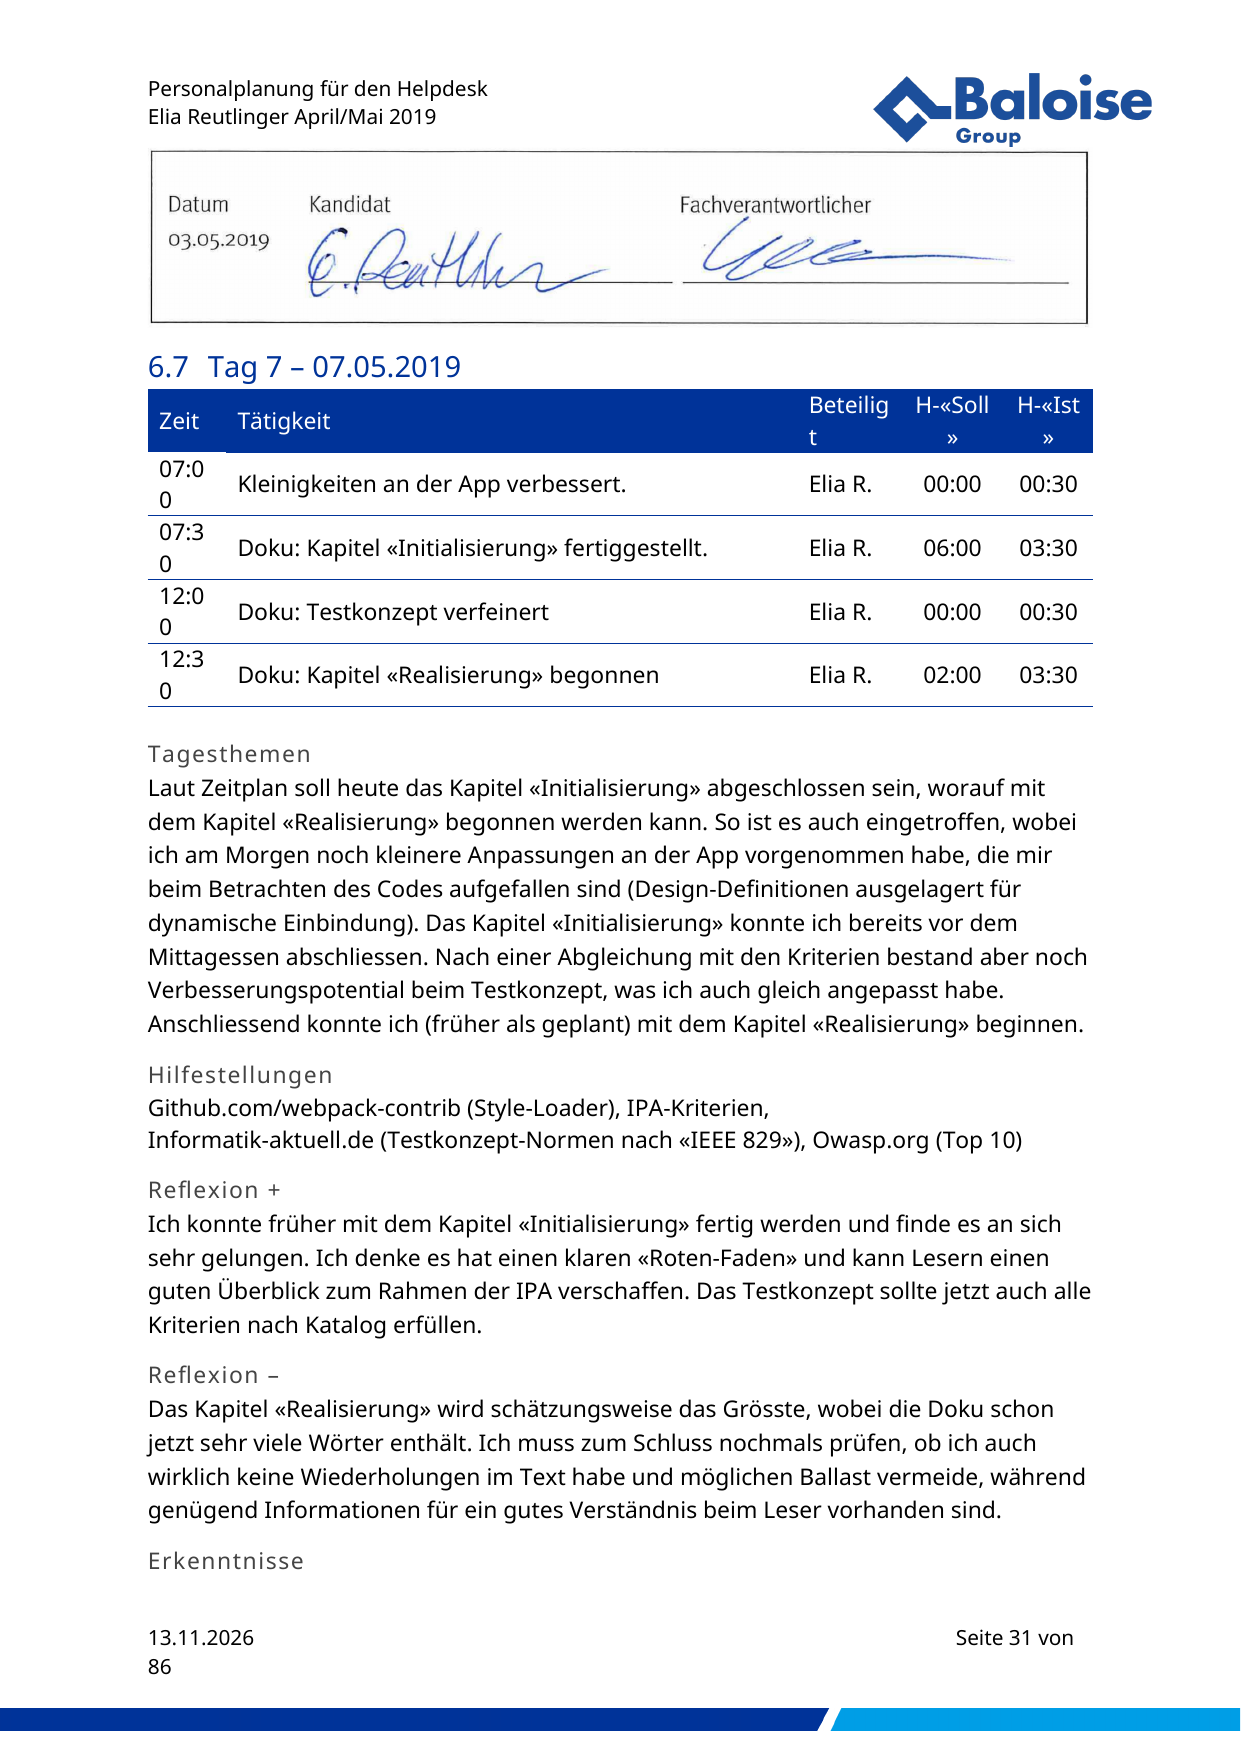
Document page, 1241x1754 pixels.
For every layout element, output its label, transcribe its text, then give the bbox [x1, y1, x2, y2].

subtitle Hilfestellungen [148, 1059, 1093, 1090]
subtitle Reflexion – [148, 1359, 1093, 1391]
text Github.com/webpack-contrib (Style-Loader), IPA-Kriterien, [148, 1092, 1093, 1124]
table_cell Doku: Kapitel «Realisierung» begonnen [226, 644, 797, 706]
table_cell Doku: Kapitel «Initialisierung» fertiggestellt. [226, 516, 797, 579]
table_cell 00:00 [901, 580, 1004, 642]
table_cell 02:00 [901, 644, 1004, 706]
table_cell 07:30 [148, 516, 226, 579]
table_cell 00:30 [1004, 580, 1093, 642]
table_cell Doku: Testkonzept verfeinert [226, 580, 797, 642]
text Das Kapitel «Realisierung» wird schätzungsweise das Grösste, wobei die Doku schon jetzt sehr viele Wörter enthält. Ich muss zum Schluss nochmals prüfen, ob ich auch wirklich keine Wiederholungen im Text habe und möglichen Ballast vermeide, während genügend Informationen für ein gutes Verständnis beim Leser vorhanden sind. [148, 1393, 1093, 1526]
table_cell Elia R. [797, 644, 901, 706]
picture [0, 1708, 1241, 1733]
text Informatik-aktuell.de (Testkonzept-Normen nach «IEEE 829»), Owasp.org (Top 10) [148, 1124, 1093, 1155]
table_cell 07:00 [148, 452, 226, 515]
table_header Zeit [148, 389, 226, 452]
subtitle Reflexion + [148, 1174, 1093, 1205]
table_cell Elia R. [797, 516, 901, 579]
table_cell Elia R. [797, 580, 901, 642]
table_cell 03:30 [1004, 516, 1093, 579]
picture [147, 73, 1152, 328]
table_header H-«Ist» [1004, 389, 1093, 452]
table_cell 06:00 [901, 516, 1004, 579]
table_cell 12:30 [148, 644, 226, 706]
table_cell Elia R. [797, 453, 901, 515]
subtitle Erkenntnisse [148, 1545, 1093, 1576]
table_cell 00:30 [1004, 453, 1093, 515]
subtitle Tag 7 – 07.05.2019 [148, 346, 1093, 386]
table_cell Kleinigkeiten an der App verbessert. [226, 453, 797, 515]
text Ich konnte früher mit dem Kapitel «Initialisierung» fertig werden und finde es an sich sehr gelungen. Ich denke es hat einen klaren «Roten-Faden» und kann Lesern einen guten Überblick zum Rahmen der IPA verschaffen. Das Testkonzept sollte jetzt auch alle Kriterien nach Katalog erfüllen. [148, 1208, 1093, 1340]
text Laut Zeitplan soll heute das Kapitel «Initialisierung» abgeschlossen sein, worauf mit dem Kapitel «Realisierung» begonnen werden kann. So ist es auch eingetroffen, wobei ich am Morgen noch kleinere Anpassungen an der App vorgenommen habe, die mir beim Betrachten des Codes aufgefallen sind (Design-Definitionen ausgelagert für dynamische Einbindung). Das Kapitel «Initialisierung» konnte ich bereits vor dem Mittagessen abschliessen. Nach einer Abgleichung mit den Kriterien bestand aber noch Verbesserungspotential beim Testkonzept, was ich auch gleich angepasst habe. Anschliessend konnte ich (früher als geplant) mit dem Kapitel «Realisierung» beginnen. [148, 772, 1093, 1039]
table_header Tätigkeit [226, 389, 797, 452]
table_cell 00:00 [901, 453, 1004, 515]
table_cell 12:00 [148, 580, 226, 642]
table_header H-«Soll» [901, 389, 1004, 452]
table_cell 03:30 [1004, 644, 1093, 706]
table_header Beteiligt [797, 389, 901, 452]
subtitle Tagesthemen [148, 738, 1093, 769]
